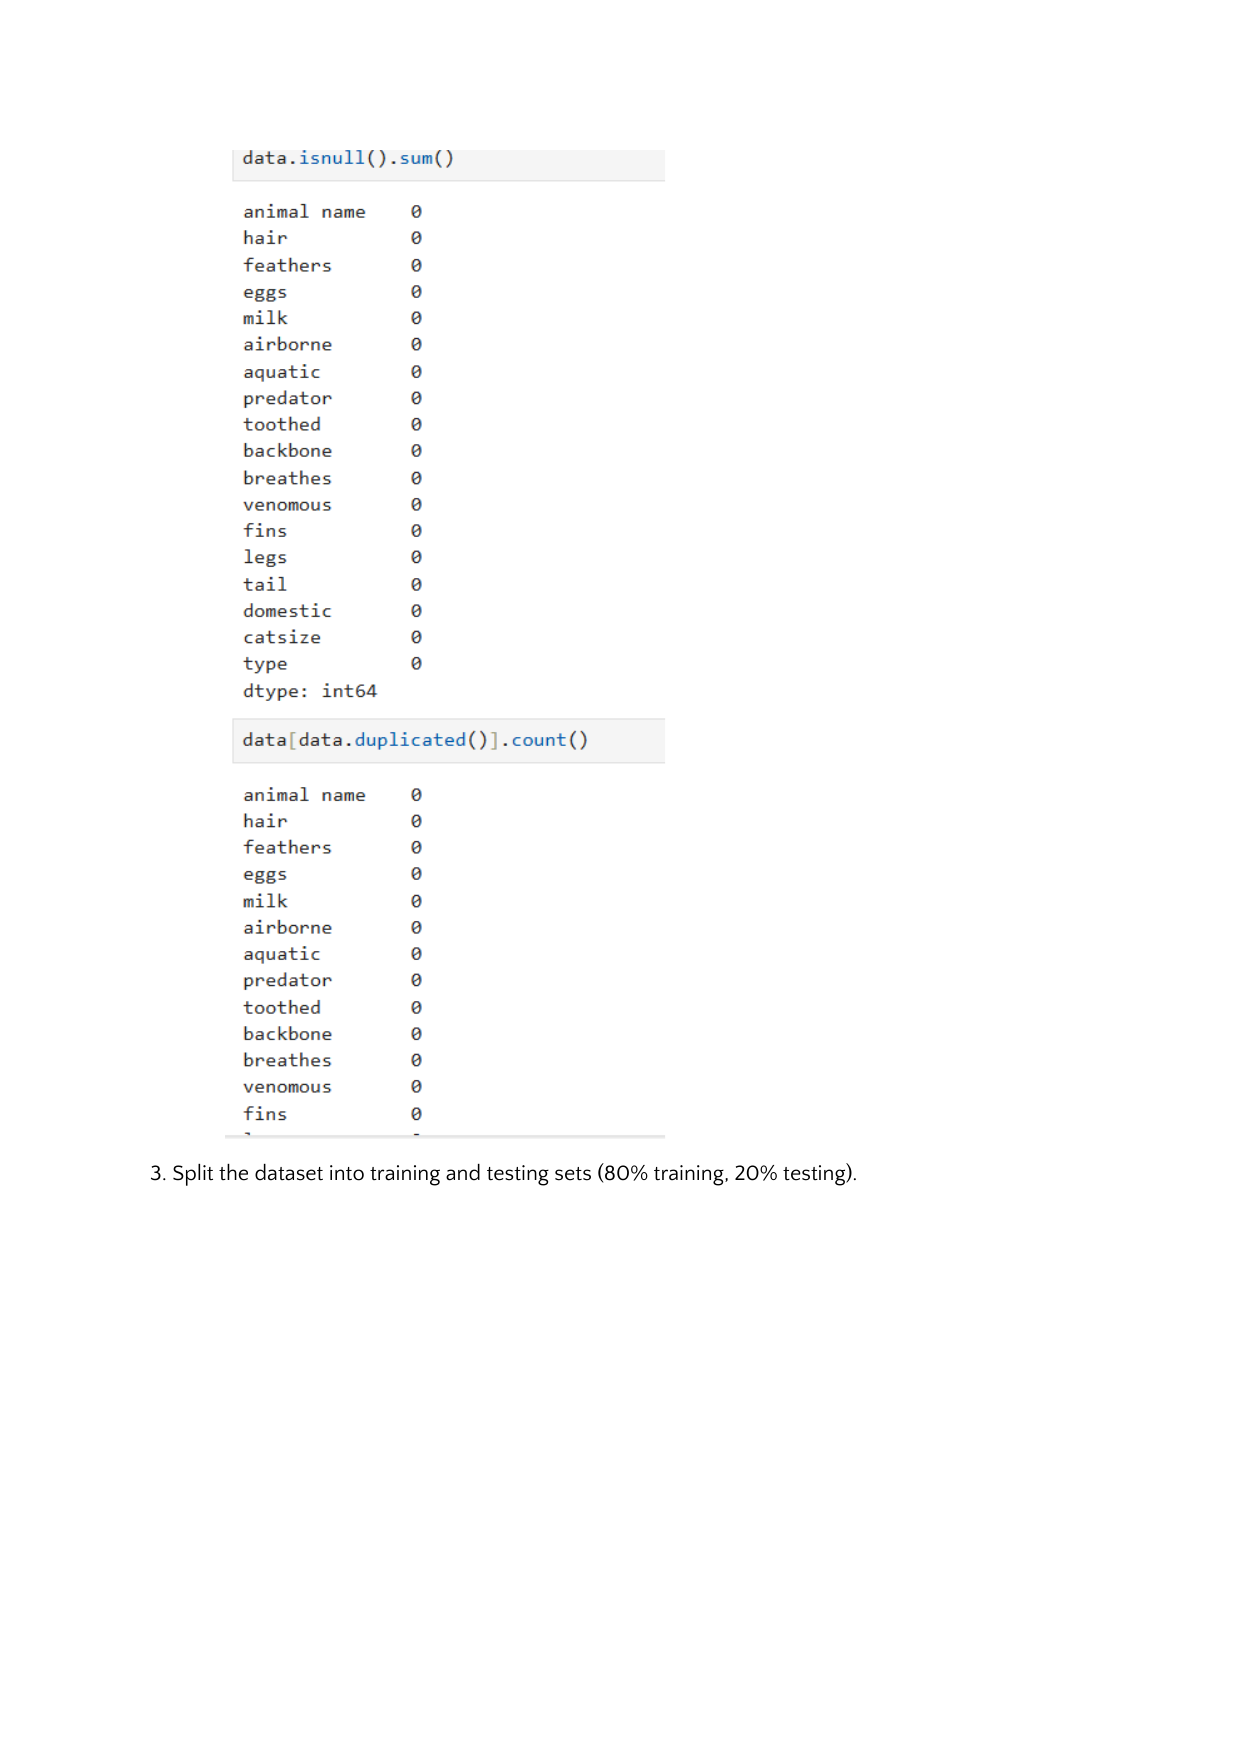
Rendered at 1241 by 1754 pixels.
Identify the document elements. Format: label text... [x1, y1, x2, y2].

text 3. Split the dataset into training and testing sets (80% training, 20% testing). [150, 1162, 1090, 1186]
picture [225, 150, 665, 1139]
